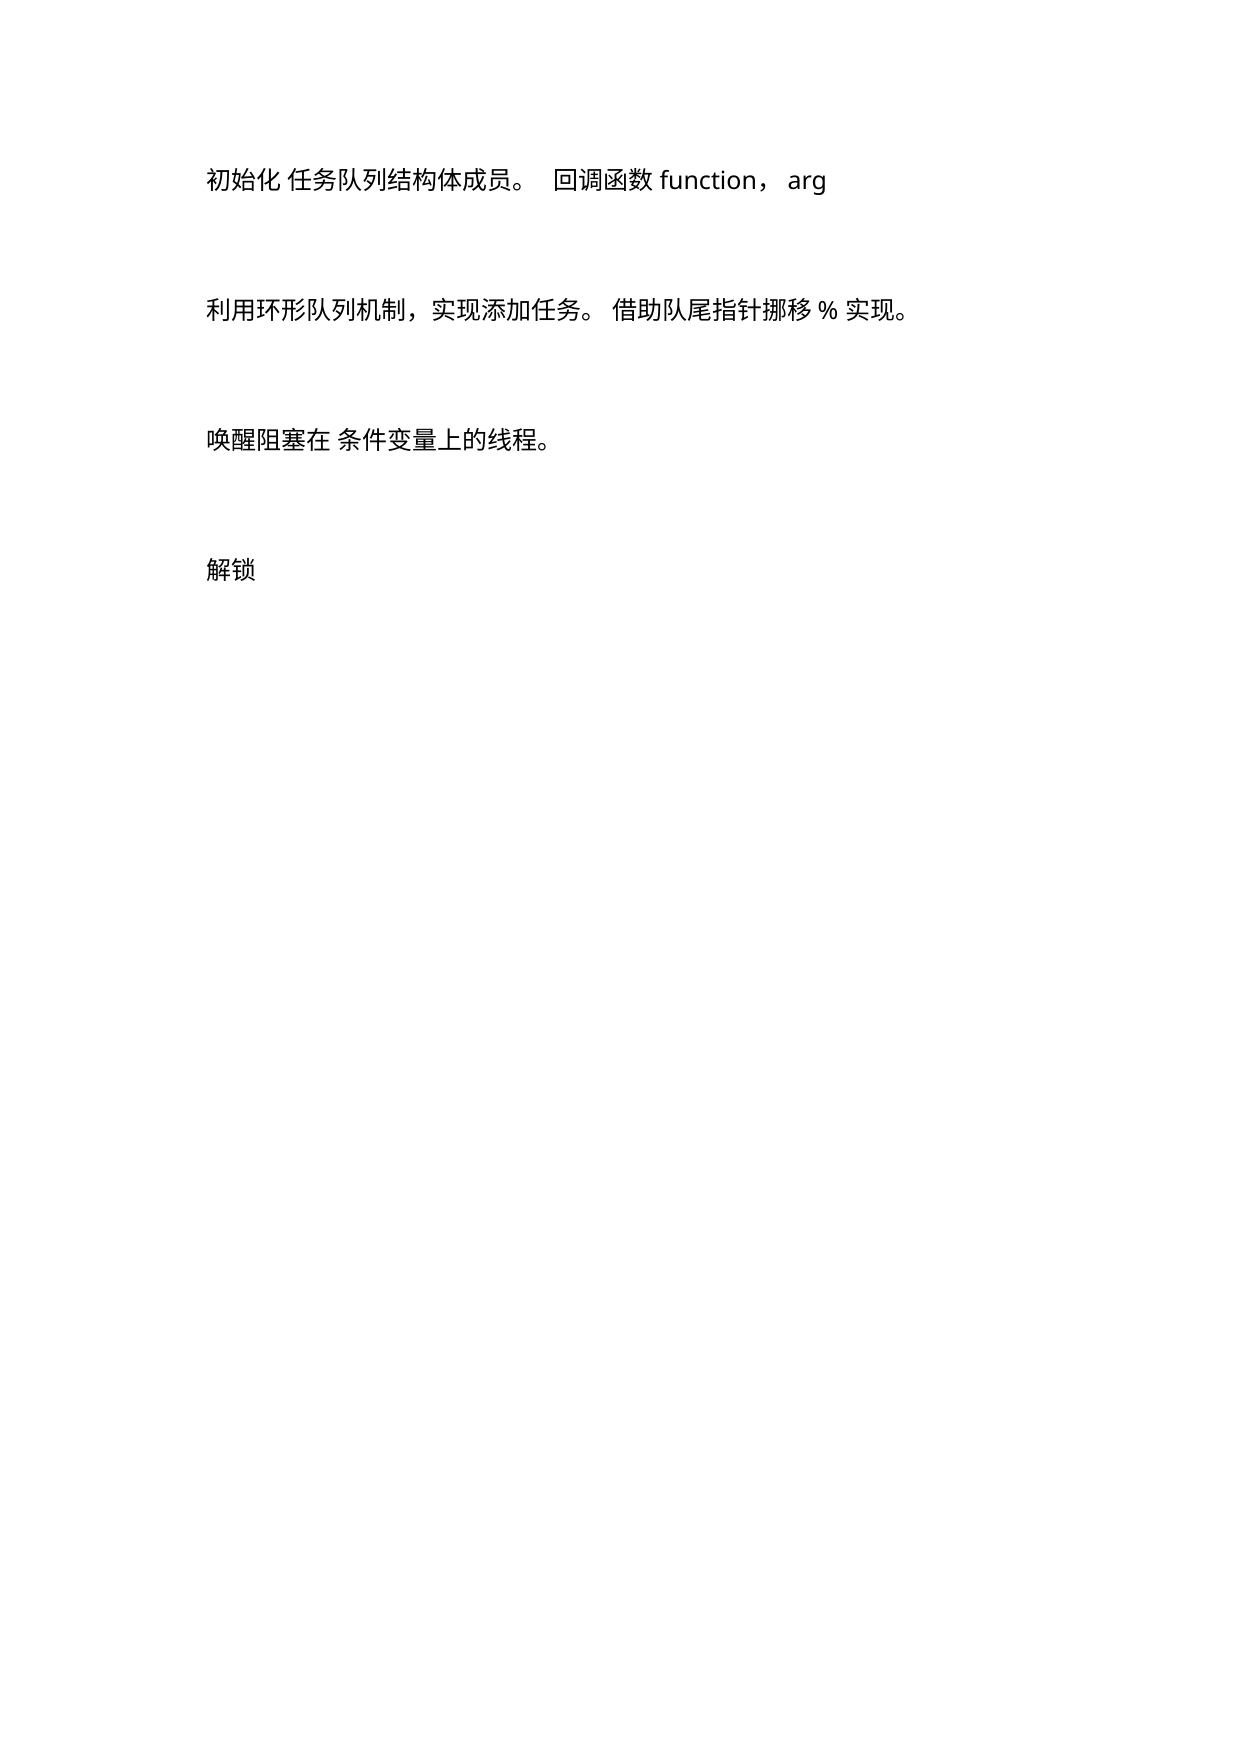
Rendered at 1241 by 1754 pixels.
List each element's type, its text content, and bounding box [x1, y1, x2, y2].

text 初始化 任务队列结构体成员。 回调函数 function， arg [75, 146, 1165, 211]
text 解锁 [75, 536, 1165, 601]
text 利用环形队列机制，实现添加任务。 借助队尾指针挪移 % 实现。 [75, 276, 1165, 341]
text 唤醒阻塞在 条件变量上的线程。 [75, 406, 1165, 471]
